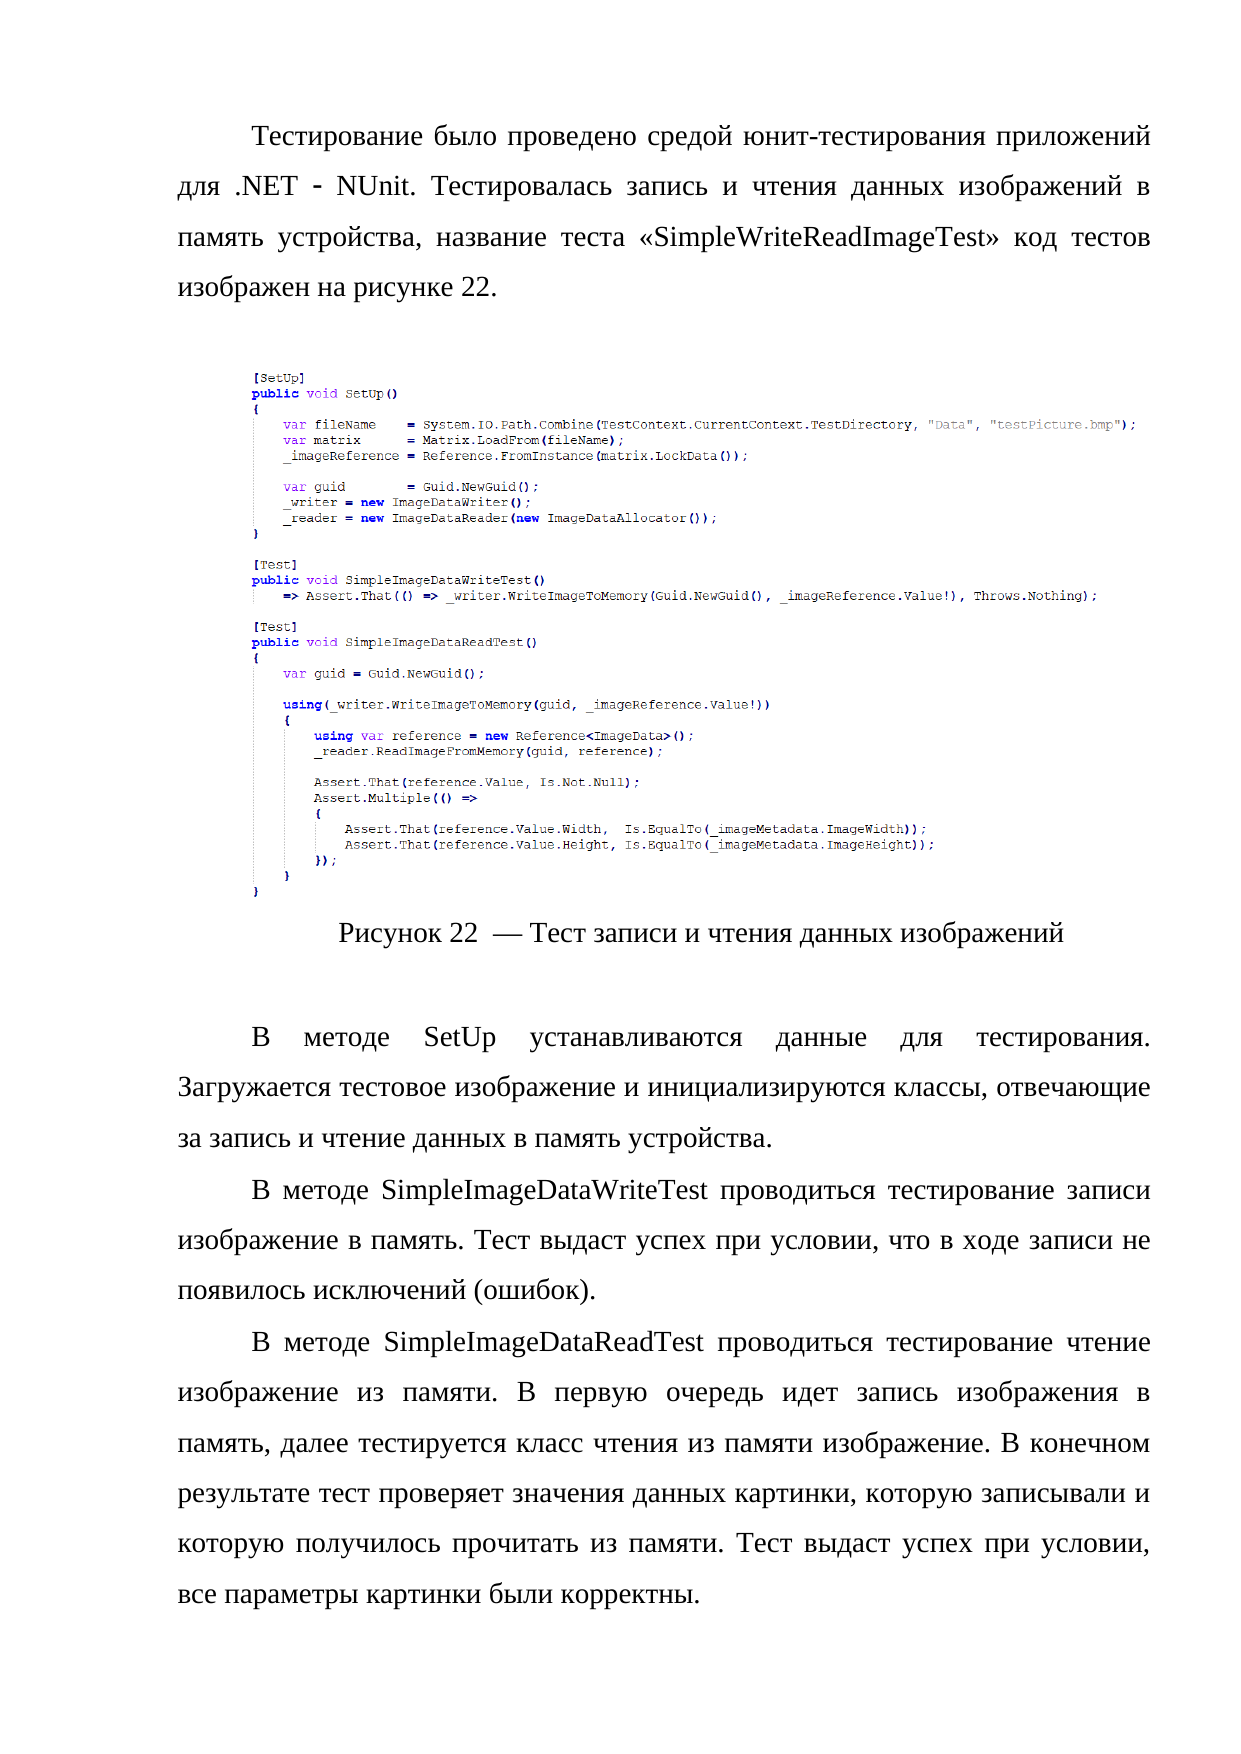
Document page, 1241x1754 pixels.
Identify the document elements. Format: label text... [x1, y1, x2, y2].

text В методе SimpleImageDataWriteTest проводиться тестирование записи изображение в память. Тест выдаст успех при условии, что в ходе записи не появилось исключений (ошибок). [177, 1172, 1152, 1306]
text В методе SetUp устанавливаются данные для тестирования. Загружается тестовое изображение и инициализируются классы, отвечающие за запись и чтение данных в память устройства. [177, 1019, 1152, 1153]
text Рисунок 22 — Тест записи и чтения данных изображений [177, 916, 1152, 949]
text В методе SimpleImageDataReadTest проводиться тестирование чтение изображение из памяти. В первую очередь идет запись изображения в память, далее тестируется класс чтения из памяти изображение. В конечном результате тест проверяет значения данных картинки, которую записывали и которую получилось прочитать из памяти. Тест выдаст успех при условии, все параметры картинки были корректны. [177, 1324, 1152, 1609]
picture [251, 369, 1137, 898]
text Тестирование было проведено средой юнит-тестирования приложений для .NET NUnit. Тестировалась запись и чтения данных изображений в память устройства, название теста «SimpleWriteReadImageTest» код тестов изображен на рисунке 22. [177, 118, 1152, 303]
